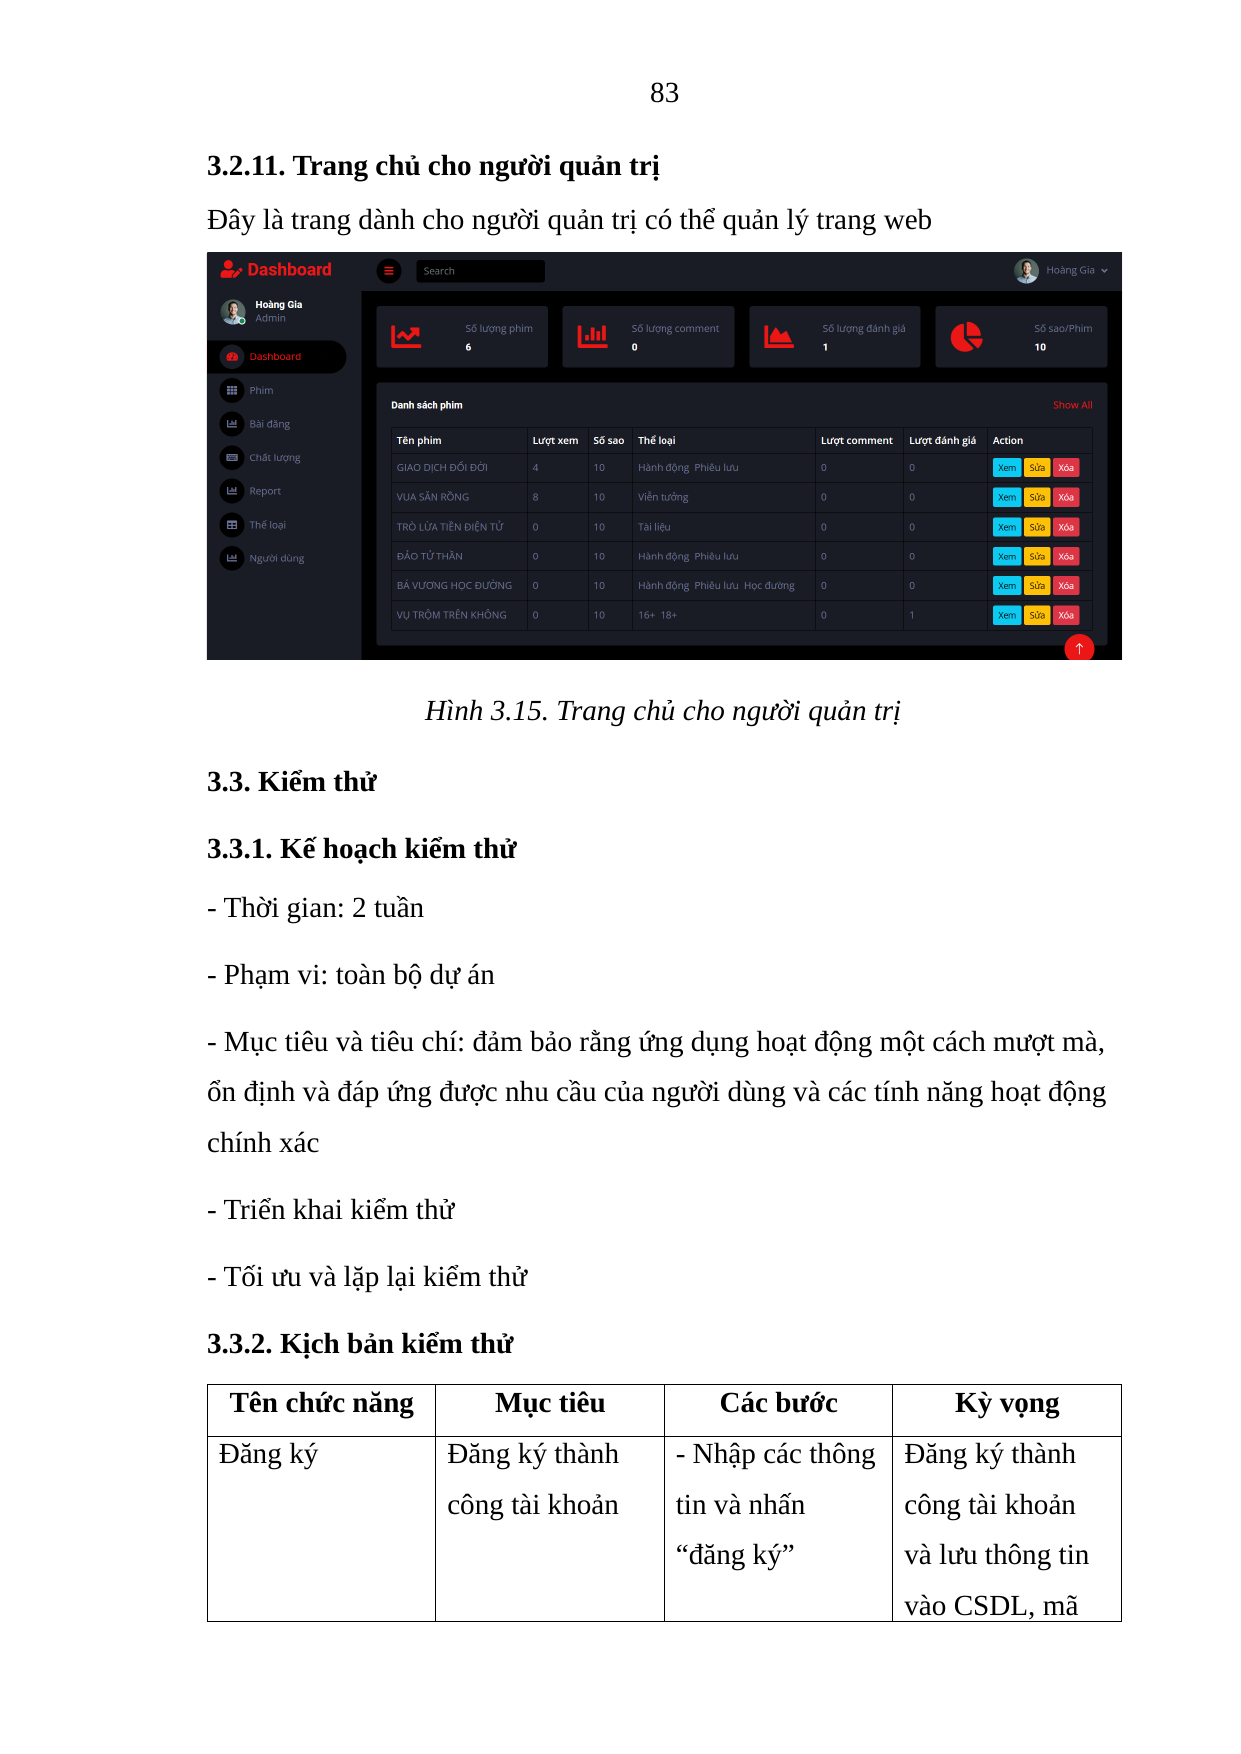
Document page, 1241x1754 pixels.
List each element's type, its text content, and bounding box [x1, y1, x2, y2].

table_cell Đăng ký [208, 1437, 435, 1621]
subtitle 3.2.11. Trang chủ cho người quản trị [207, 148, 1122, 181]
text Hình 3.15. Trang chủ cho người quản trị [207, 693, 1122, 727]
table_header Tên chức năng [208, 1385, 435, 1436]
subtitle 3.3. Kiểm thử [207, 764, 1122, 798]
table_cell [436, 1437, 664, 1621]
text - Triển khai kiểm thử [207, 1192, 1122, 1225]
text - Phạm vi: toàn bộ dự án [207, 957, 1122, 991]
text Đây là trang dành cho người quản trị có thể quản lý trang web [207, 202, 1122, 236]
table_header Mục tiêu [436, 1385, 664, 1436]
subtitle 3.3.2. Kịch bản kiểm thử [207, 1326, 1122, 1359]
text - Thời gian: 2 tuần [207, 890, 1122, 924]
text - Tối ưu và lặp lại kiểm thử [207, 1259, 1122, 1292]
table_header Kỳ vọng [893, 1385, 1121, 1436]
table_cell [893, 1437, 1121, 1621]
picture [206, 252, 1123, 660]
text - Mục tiêu và tiêu chí: đảm bảo rằng ứng dụng hoạt động một cách mượt mà, ổn định và đáp ứng được nhu cầu của người dùng và các tính năng hoạt động chính xác [207, 1024, 1122, 1158]
subtitle 3.3.1. Kế hoạch kiểm thử [207, 832, 1122, 865]
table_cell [665, 1437, 892, 1621]
table_header Các bước [665, 1385, 892, 1436]
